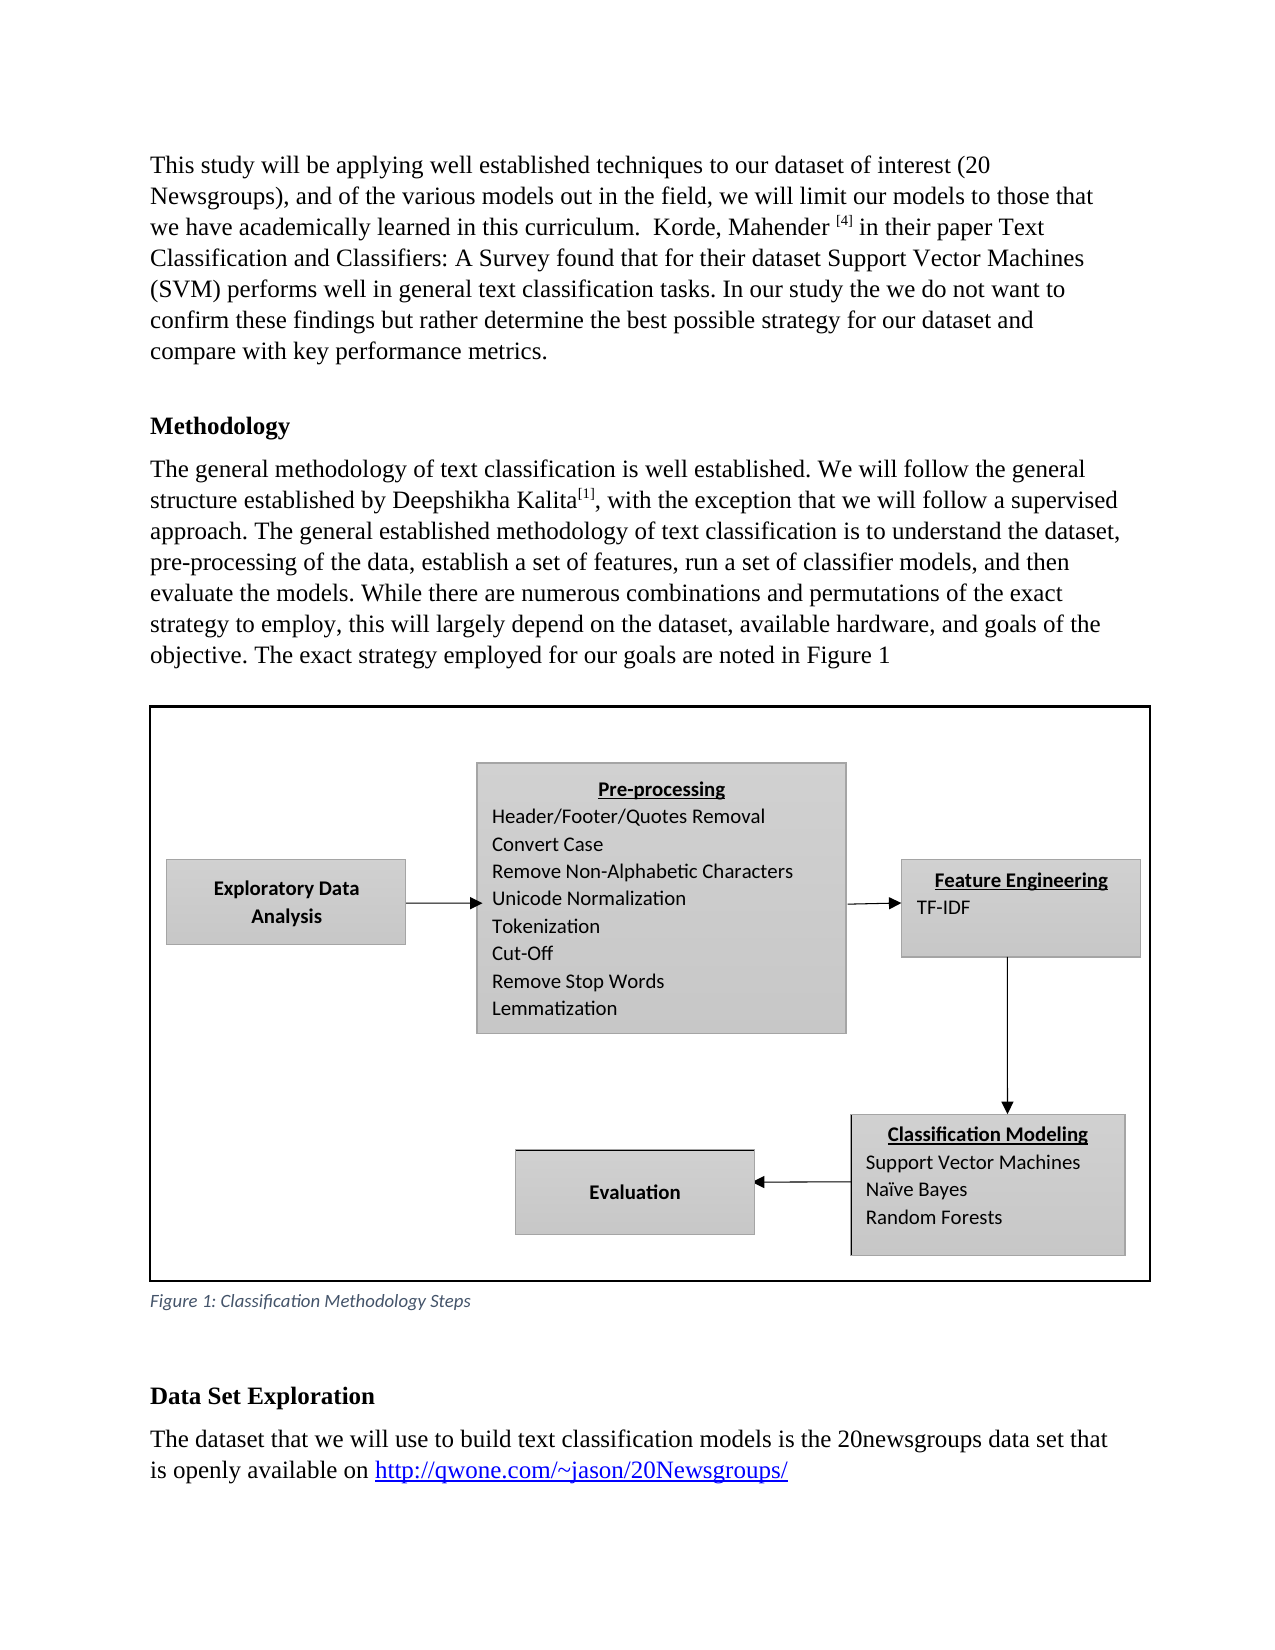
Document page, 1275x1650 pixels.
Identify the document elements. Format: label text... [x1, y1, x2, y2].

text Methodology [150, 411, 1125, 439]
text This study will be applying well established techniques to our dataset of interest (20 Newsgroups), and of the various models out in the field, we will limit our models to those that we have academically learned in this curriculum. Korde, Mahender [4] in their paper Text Classification and Classifiers: A Survey found that for their dataset Support Vector Machines (SVM) performs well in general text classification tasks. In our study the we do not want to confirm these findings but rather determine the best possible strategy for our dataset and compare with key performance metrics. [150, 150, 1125, 365]
text Data Set Exploration [150, 1381, 1125, 1409]
text The general methodology of text classification is well established. We will follow the general structure established by Deepshikha Kalita[1], with the exception that we will follow a supervised approach. The general established methodology of text classification is to understand the dataset, pre-processing of the data, establish a set of features, run a set of classifier models, and then evaluate the models. While there are numerous combinations and permutations of the exact strategy to employ, this will largely depend on the dataset, available hardware, and goals of the objective. The exact strategy employed for our goals are noted in Figure 1 [150, 454, 1125, 669]
text The dataset that we will use to build text classification models is the 20newsgroups data set that is openly available on http://qwone.com/~jason/20Newsgroups/ [150, 1424, 1125, 1484]
